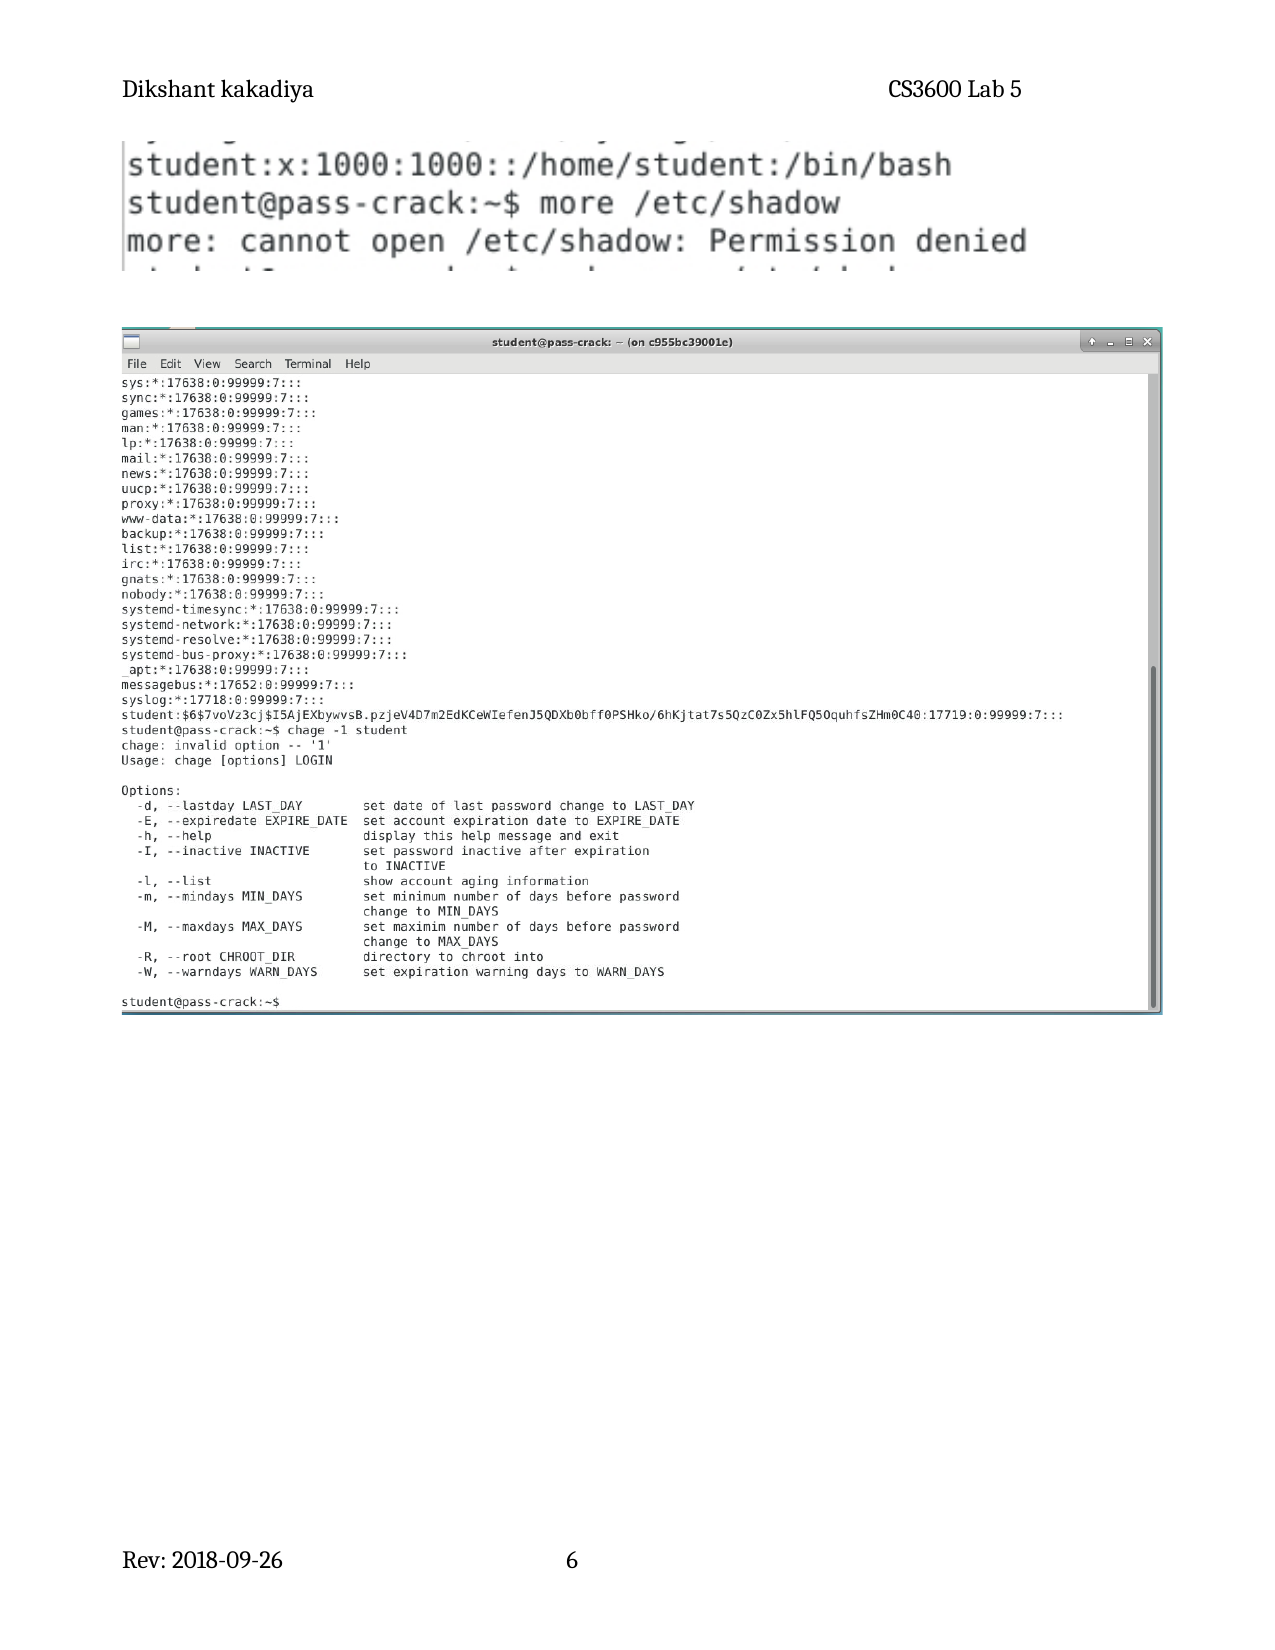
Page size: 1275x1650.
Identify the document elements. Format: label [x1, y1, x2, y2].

picture [121, 141, 1116, 271]
picture [121, 327, 1163, 1015]
